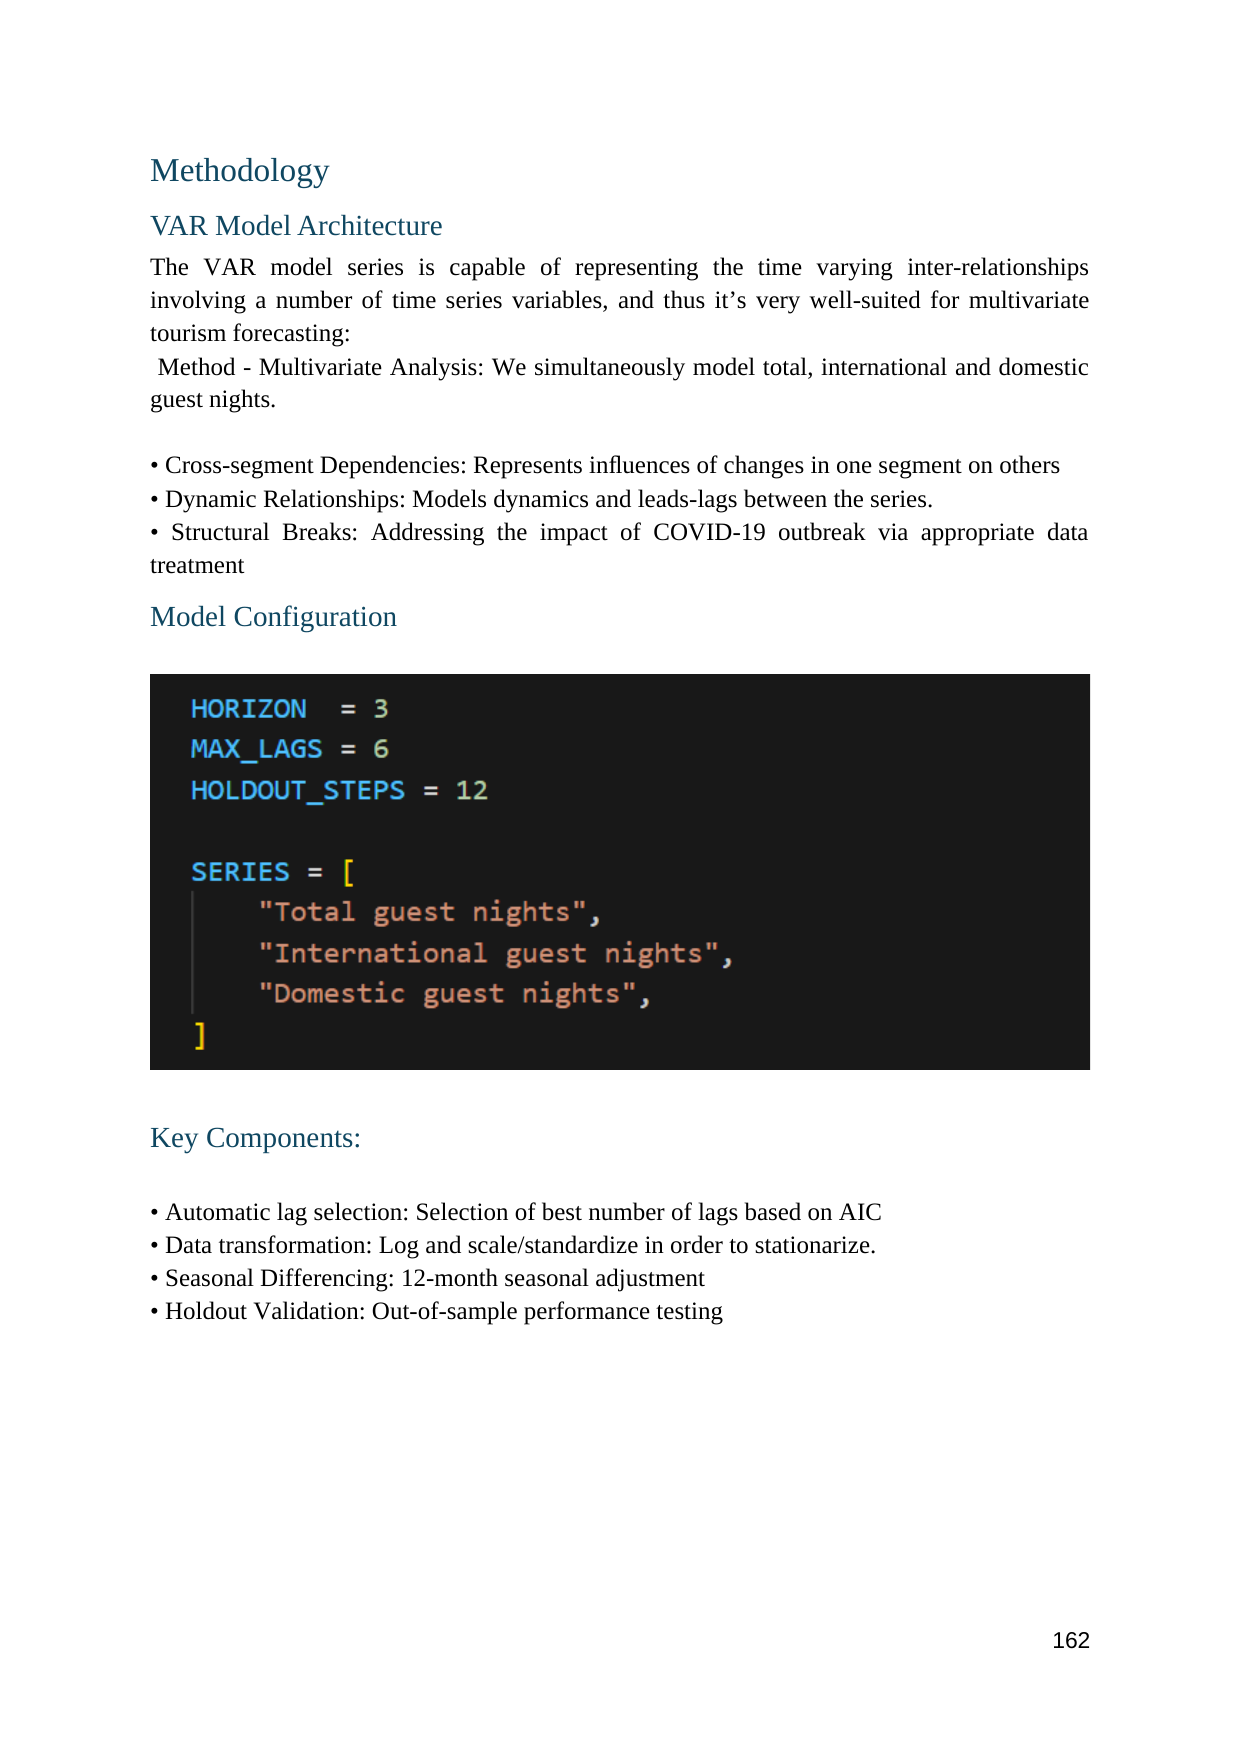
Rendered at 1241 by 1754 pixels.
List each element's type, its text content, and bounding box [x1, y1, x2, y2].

text • Dynamic Relationships: Models dynamics and leads-lags between the series. [150, 484, 1090, 512]
text • Holdout Validation: Out-of-sample performance testing [150, 1296, 1090, 1325]
text Method - Multivariate Analysis: We simultaneously model total, international and domestic guest nights. [150, 352, 1090, 413]
text • Cross-segment Dependencies: Represents inﬂuences of changes in one segment on others [150, 451, 1090, 479]
subtitle Model Configuration [150, 599, 1090, 633]
text • Automatic lag selection: Selection of best number of lags based on AIC [150, 1197, 1090, 1226]
text The VAR model series is capable of representing the time varying inter-relationships involving a number of time series variables, and thus it’s very well-suited for multivariate tourism forecasting: [150, 252, 1090, 347]
picture [150, 674, 1091, 1070]
subtitle VAR Model Architecture [150, 208, 1090, 242]
text • Seasonal Differencing: 12-month seasonal adjustment [150, 1263, 1090, 1292]
subtitle Methodology [150, 150, 1090, 188]
subtitle Key Components: [150, 1120, 1090, 1153]
text • Structural Breaks: Addressing the impact of COVID-19 outbreak via appropriate data treatment [150, 517, 1090, 578]
text • Data transformation: Log and scale/standardize in order to stationarize. [150, 1230, 1090, 1259]
